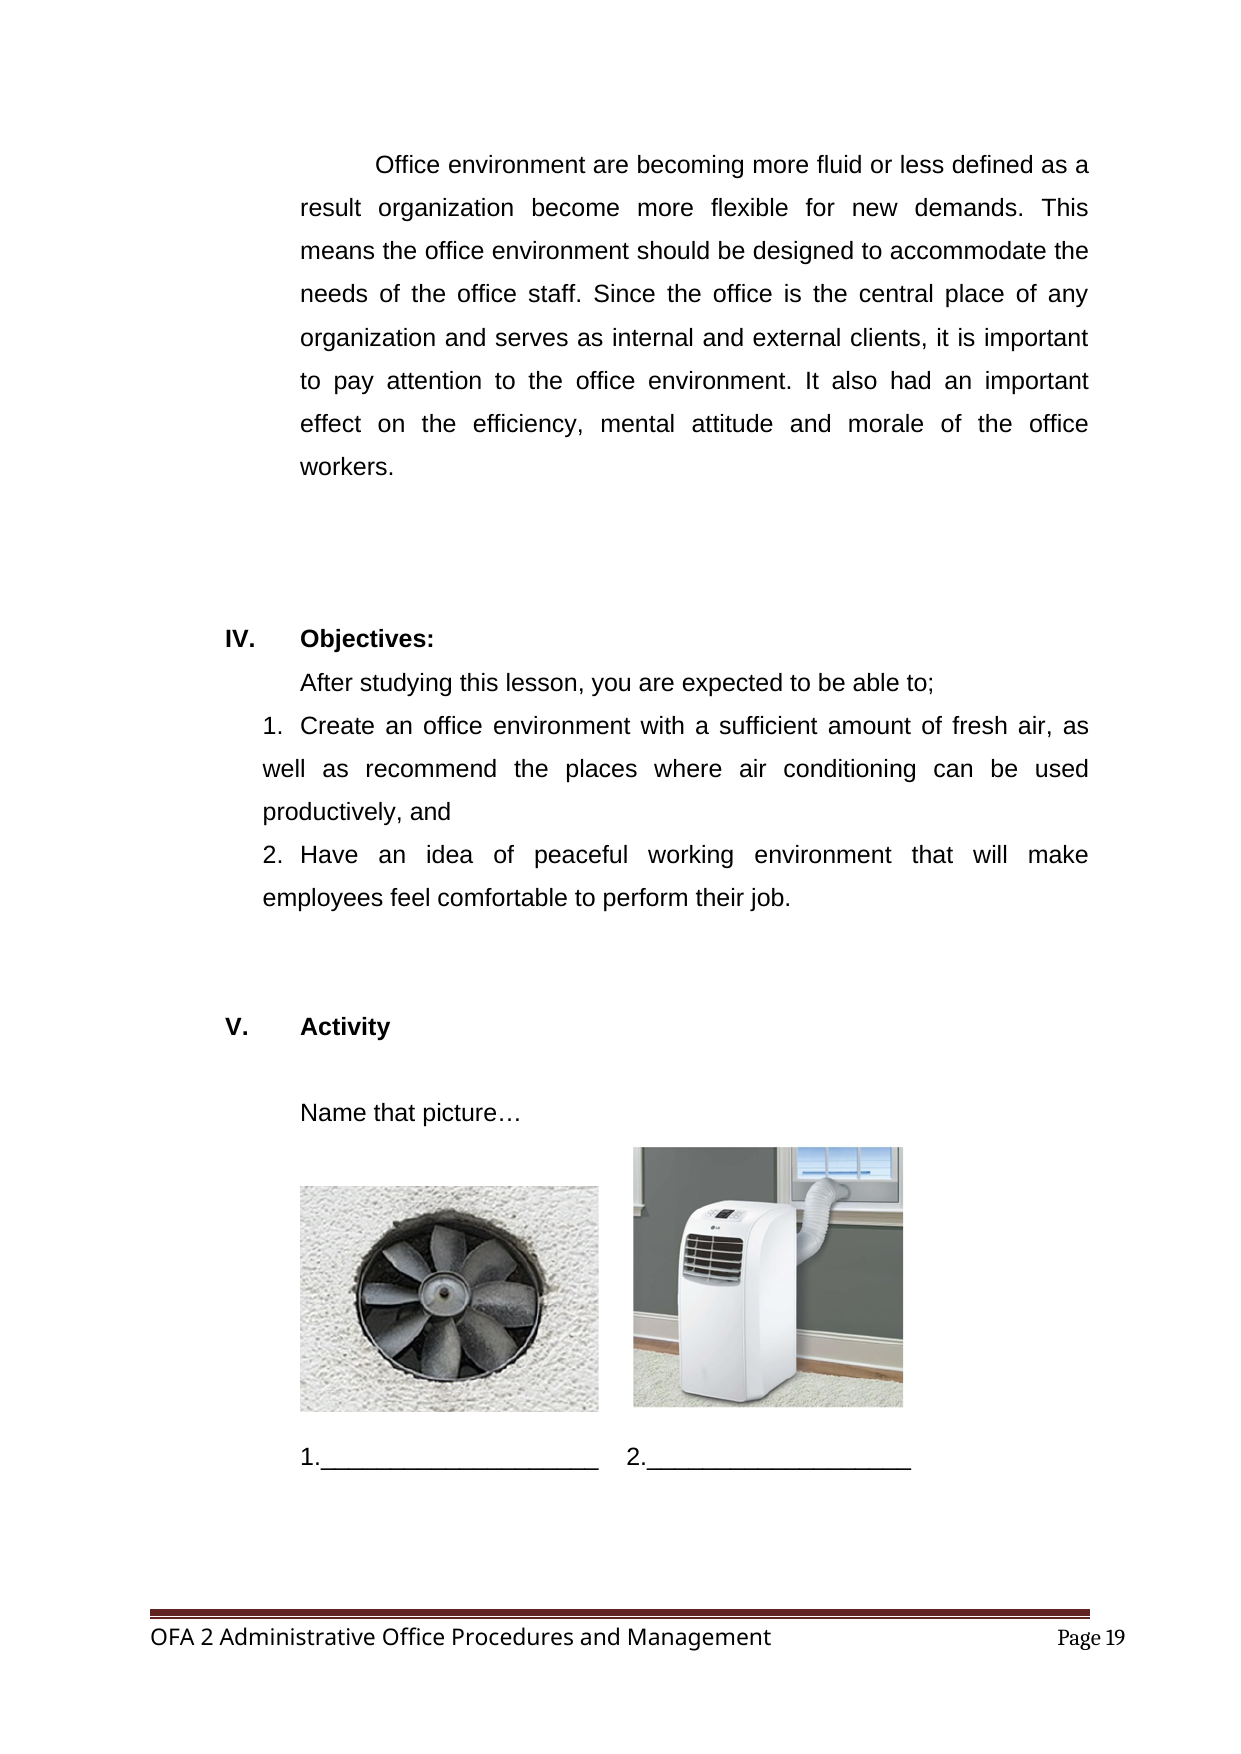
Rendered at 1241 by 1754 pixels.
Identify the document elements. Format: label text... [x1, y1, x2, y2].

picture [300, 1186, 599, 1412]
text 2. Have an idea of peaceful working environment that will make employees feel comfortable to perform their job. [262, 840, 1090, 912]
text Name that picture… [300, 1098, 1090, 1127]
text Office environment are becoming more fluid or less defined as a result organization become more flexible for new demands. This means the office environment should be designed to accommodate the needs of the office staff. Since the office is the central place of any organization and serves as internal and external clients, it is important to pay attention to the office environment. It also had an important effect on the efficiency, mental attitude and morale of the office workers. [300, 150, 1090, 481]
text IV. Objectives: [150, 624, 1090, 653]
text 1.____________________ 2.___________________ [225, 1442, 1090, 1471]
text After studying this lesson, you are expected to be able to; [150, 667, 1090, 696]
picture [633, 1141, 904, 1412]
text 1. Create an office environment with a sufficient amount of fresh air, as well as recommend the places where air conditioning can be used productively, and [262, 711, 1090, 826]
text V. Activity [225, 1012, 1090, 1041]
